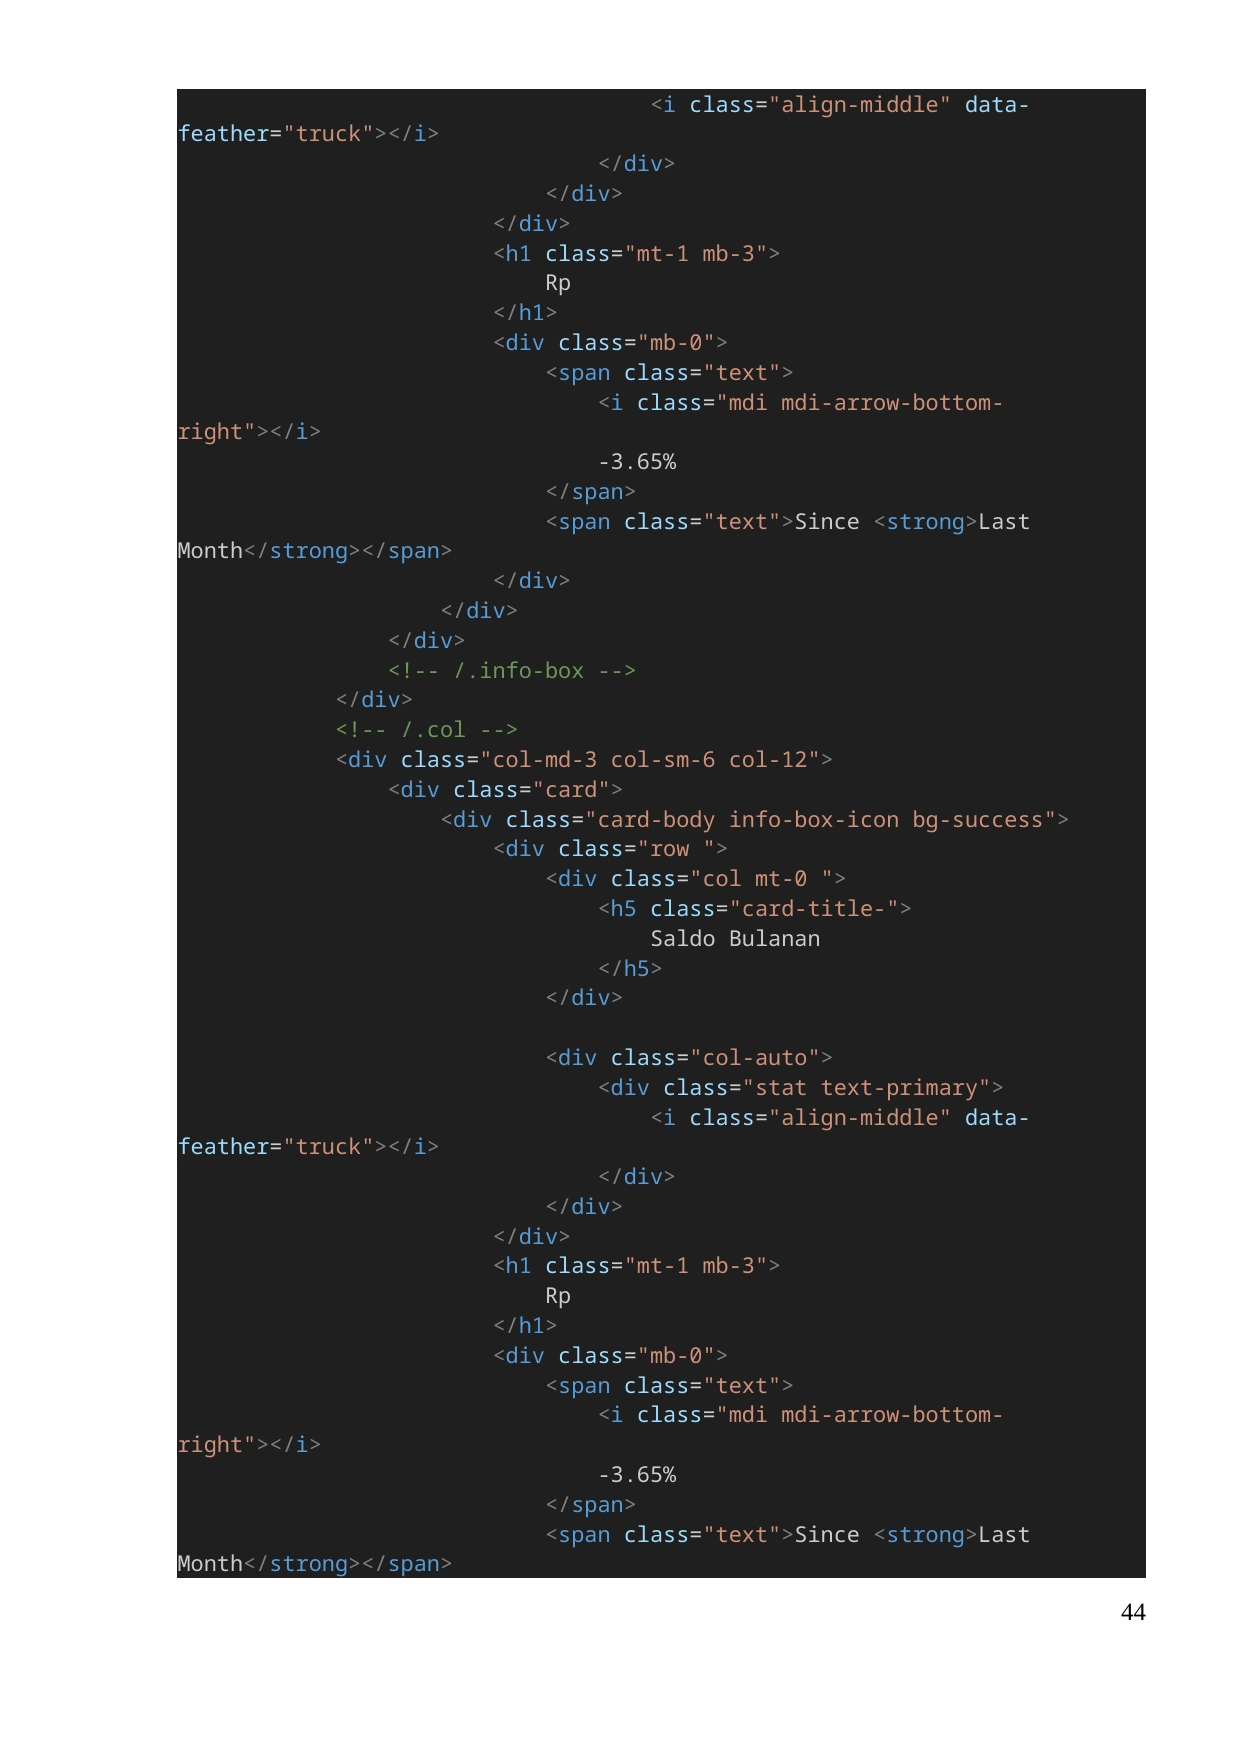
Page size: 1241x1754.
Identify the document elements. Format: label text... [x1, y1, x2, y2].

text Saldo Bulanan [177, 923, 1146, 953]
text Rp [177, 267, 1146, 297]
text <!-- /.info-box --> [177, 655, 1146, 684]
text <div class="mb-0"> [177, 327, 1146, 357]
text -3.65% [177, 446, 1146, 476]
text </div> [177, 1161, 1146, 1191]
text </div> [177, 625, 1146, 655]
text <h5 class="card-title-"> [177, 893, 1146, 923]
text <span class="text"> [177, 1370, 1146, 1399]
text </div> [177, 178, 1146, 208]
text <div class="stat text-primary"> [177, 1072, 1146, 1102]
text Rp [177, 1280, 1146, 1310]
text </div> [177, 148, 1146, 178]
text <i class="mdi mdi-arrow-bottom-right"></i> [177, 387, 1146, 446]
text <h1 class="mt-1 mb-3"> [177, 1251, 1146, 1280]
text </div> [177, 1221, 1146, 1251]
text <div class="row "> [177, 833, 1146, 863]
text </h5> [177, 953, 1146, 982]
text <span class="text">Since <strong>Last Month</strong></span> [177, 506, 1146, 565]
text <i class="align-middle" data-feather="truck"></i> [177, 89, 1146, 148]
text </div> [177, 684, 1146, 714]
text <!-- /.col --> [177, 714, 1146, 744]
text <div class="card-body info-box-icon bg-success"> [177, 804, 1146, 833]
text </div> [177, 1191, 1146, 1221]
text </span> [177, 1489, 1146, 1519]
text <span class="text"> [177, 357, 1146, 387]
text </div> [177, 595, 1146, 625]
text </h1> [177, 1310, 1146, 1340]
text <div class="col-md-3 col-sm-6 col-12"> [177, 744, 1146, 774]
text <i class="mdi mdi-arrow-bottom-right"></i> [177, 1399, 1146, 1459]
text <span class="text">Since <strong>Last Month</strong></span> [177, 1519, 1146, 1578]
text </div> [177, 208, 1146, 238]
text </h1> [177, 297, 1146, 327]
text <div class="mb-0"> [177, 1340, 1146, 1370]
text -3.65% [177, 1459, 1146, 1489]
text <div class="card"> [177, 774, 1146, 804]
text <i class="align-middle" data-feather="truck"></i> [177, 1102, 1146, 1161]
text <div class="col mt-0 "> [177, 863, 1146, 893]
text </div> [177, 982, 1146, 1012]
text <h1 class="mt-1 mb-3"> [177, 238, 1146, 267]
text </div> [177, 565, 1146, 595]
text </span> [177, 476, 1146, 506]
text <div class="col-auto"> [177, 1042, 1146, 1072]
